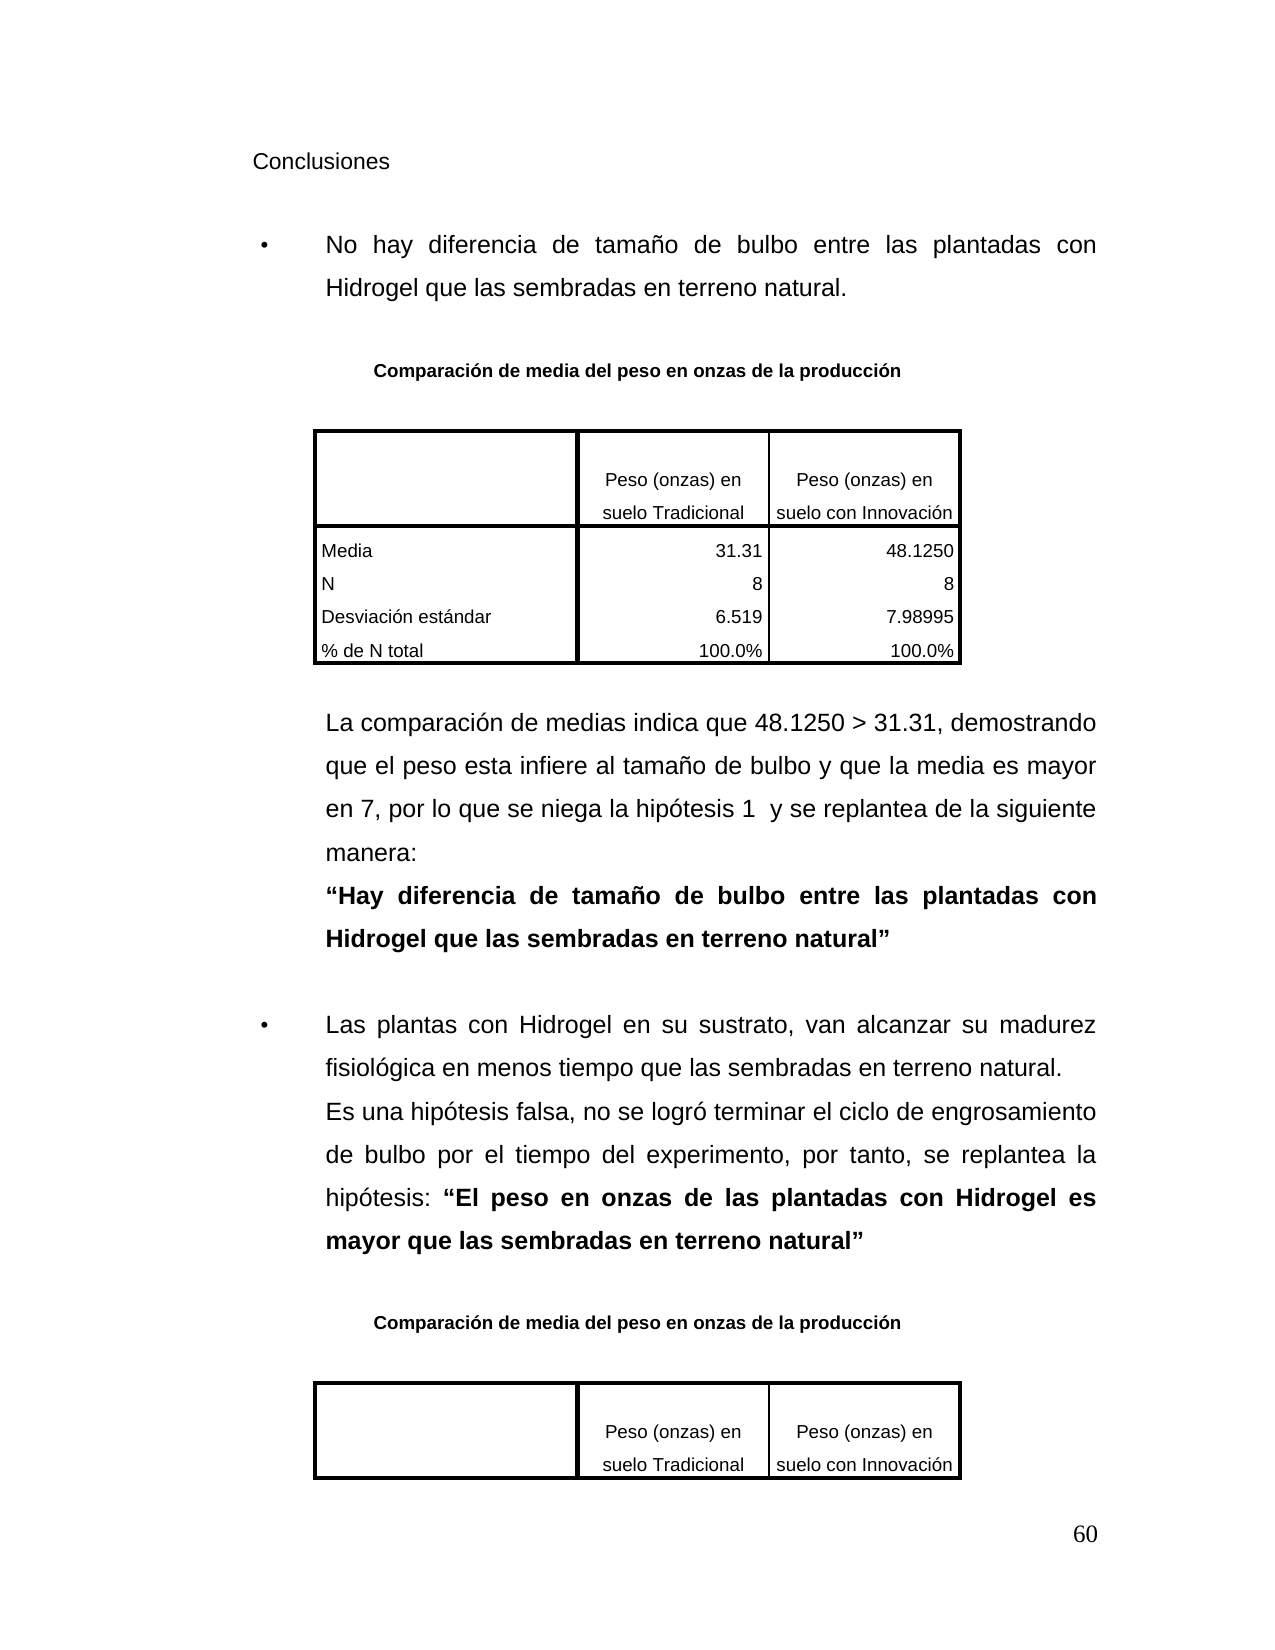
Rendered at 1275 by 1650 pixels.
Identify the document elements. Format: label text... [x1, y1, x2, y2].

list No hay diferencia de tamaño de bulbo entre las plantadas con Hidrogel que las sembradas en terreno natural. [260, 230, 1098, 302]
table_cell 6.519 [580, 594, 768, 628]
table_cell Peso (onzas) en suelo Tradicional [580, 433, 768, 523]
list La comparación de medias indica que 48.1250 > 31.31, demostrando que el peso esta infiere al tamaño de bulbo y que la media es mayor en 7, por lo que se niega la hipótesis 1 y se replantea de la siguiente manera: [325, 708, 1098, 866]
table_cell 100.0% [580, 628, 768, 661]
table_cell 7.98995 [770, 594, 958, 628]
table_header Comparación de media del peso en onzas de la producción [315, 1286, 960, 1381]
table_header Comparación de media del peso en onzas de la producción [315, 333, 960, 429]
table_cell 8 [770, 561, 958, 594]
list “Hay diferencia de tamaño de bulbo entre las plantadas con Hidrogel que las sembradas en terreno natural” [325, 881, 1098, 953]
table_cell 48.1250 [770, 528, 958, 561]
table_cell 31.31 [580, 528, 768, 561]
text Conclusiones [177, 148, 1098, 174]
table_cell % de N total [317, 628, 575, 661]
list Las plantas con Hidrogel en su sustrato, van alcanzar su madurez fisiológica en menos tiempo que las sembradas en terreno natural. [260, 1010, 1098, 1082]
table_cell 100.0% [770, 628, 958, 661]
table_cell Peso (onzas) en suelo con Innovación [770, 433, 958, 523]
table_cell Peso (onzas) en suelo con Innovación [770, 1385, 958, 1476]
table_cell Media [317, 528, 575, 561]
table_cell [317, 433, 575, 523]
table_cell Peso (onzas) en suelo Tradicional [580, 1385, 768, 1476]
table_cell 8 [580, 561, 768, 594]
table_cell Desviación estándar [317, 594, 575, 628]
table_cell [317, 1385, 575, 1476]
list Es una hipótesis falsa, no se logró terminar el ciclo de engrosamiento de bulbo por el tiempo del experimento, por tanto, se replantea la hipótesis: “El peso en onzas de las plantadas con Hidrogel es mayor que las sembradas en terreno natural” [325, 1096, 1098, 1254]
table_cell N [317, 561, 575, 594]
